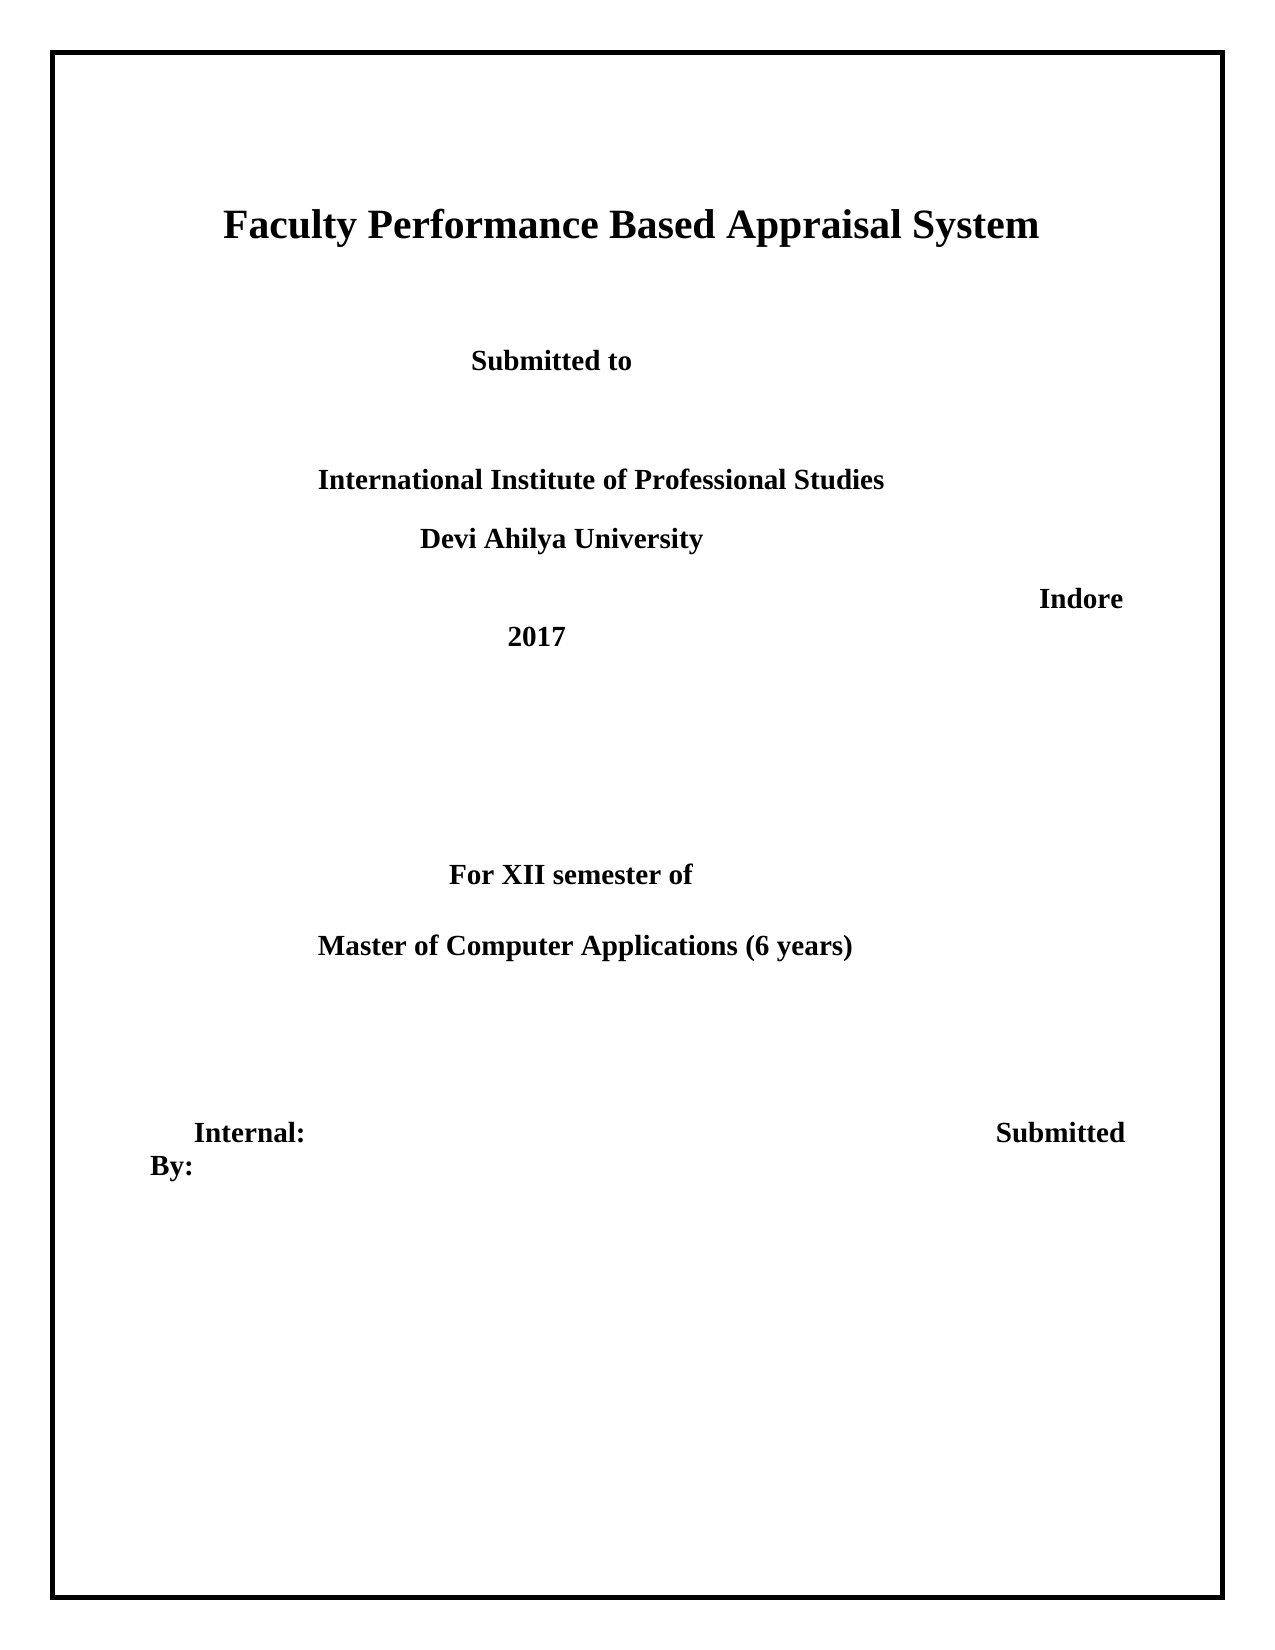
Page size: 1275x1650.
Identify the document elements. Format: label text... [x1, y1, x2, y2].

text Submitted to [150, 343, 1125, 377]
text Devi Ahilya University [150, 522, 1125, 555]
text Indore 2017 [150, 581, 1125, 653]
text For XII semester of [150, 857, 1125, 891]
text Internal: Submitted By: [150, 1115, 1125, 1182]
text International Institute of Professional Studies [150, 462, 1125, 496]
text Master of Computer Applications (6 years) [150, 928, 1125, 962]
title Faculty Performance Based Appraisal System [150, 200, 1125, 248]
